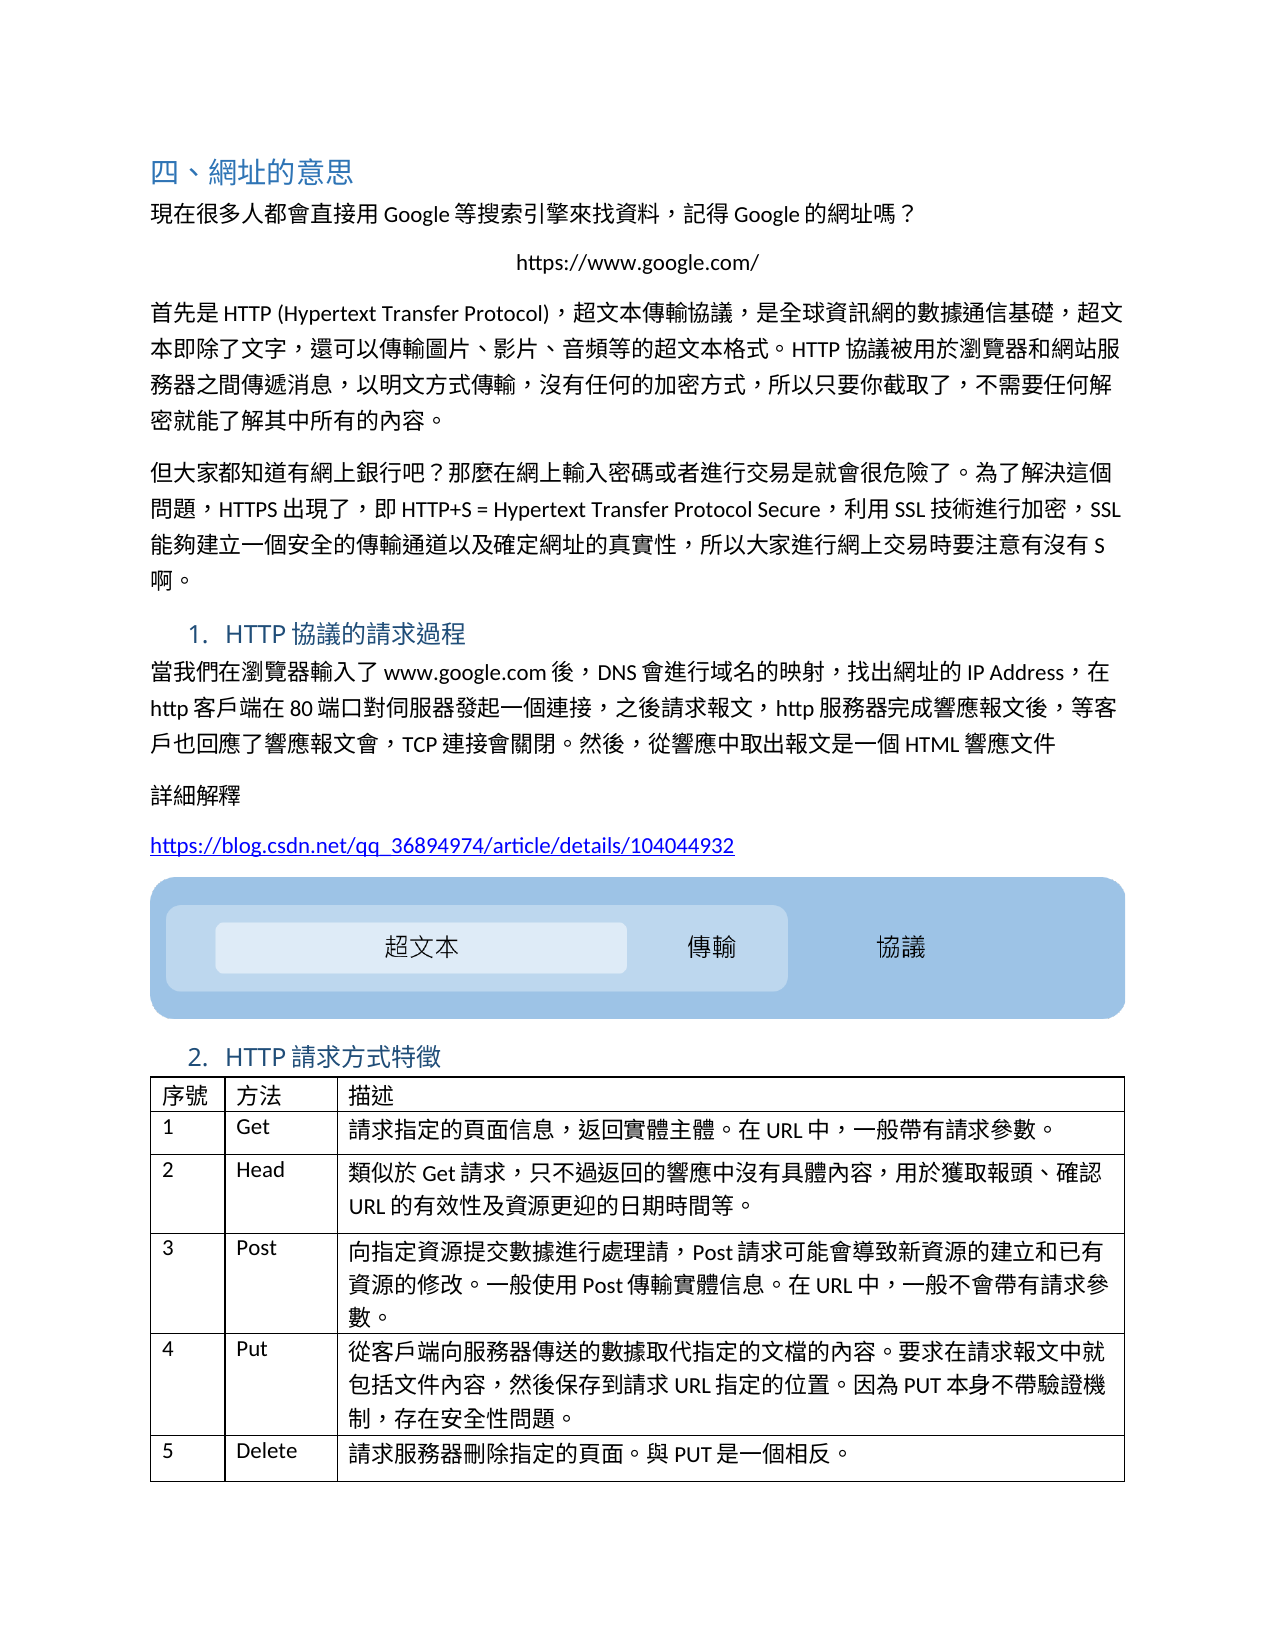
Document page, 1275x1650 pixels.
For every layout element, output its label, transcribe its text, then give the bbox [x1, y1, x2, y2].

text 首先是HTTP (Hypertext Transfer Protocol)，超文本傳輸協議，是全球資訊網的數據通信基礎，超文本即除了文字，還可以傳輸圖片、影片、音頻等的超文本格式。HTTP協議被用於瀏覽器和網站服務器之間傳遞消息，以明文方式傳輸，沒有任何的加密方式，所以只要你截取了，不需要任何解密就能了解其中所有的內容。 [150, 295, 1125, 436]
table_cell Head [226, 1155, 337, 1232]
text https://www.google.com/ [150, 248, 1125, 276]
table_cell Delete [226, 1436, 337, 1481]
table_cell 5 [151, 1436, 224, 1481]
text 但大家都知道有網上銀行吧？那麼在網上輸入密碼或者進行交易是就會很危險了。為了解決這個問題，HTTPS出現了，即HTTP+S = Hypertext Transfer Protocol Secure，利用SSL技術進行加密，SSL能夠建立一個安全的傳輸通道以及確定網址的真實性，所以大家進行網上交易時要注意有沒有S啊。 [150, 455, 1125, 596]
table_cell 請求指定的頁面信息，返回實體主體。在URL中，一般帶有請求參數。 [338, 1112, 1124, 1154]
table_cell 請求服務器刪除指定的頁面。與PUT是一個相反。 [338, 1436, 1124, 1481]
text 當我們在瀏覽器輸入了www.google.com後，DNS會進行域名的映射，找出網址的IP Address，在http客戶端在80端口對伺服器發起一個連接，之後請求報文，http服務器完成響應報文後，等客戶也回應了響應報文會，TCP連接會關閉。然後，從響應中取出報文是一個HTML響應文件 [150, 654, 1125, 759]
table_cell Get [226, 1112, 337, 1154]
table_cell 類似於Get請求，只不過返回的響應中沒有具體內容，用於獲取報頭、確認URL的有效性及資源更迎的日期時間等。 [338, 1155, 1124, 1232]
table_header 序號 [151, 1078, 224, 1111]
table_cell 2 [151, 1155, 224, 1232]
subtitle HTTP協議的請求過程 [187, 615, 1125, 651]
table_cell 從客戶端向服務器傳送的數據取代指定的文檔的內容。要求在請求報文中就包括文件內容，然後保存到請求URL指定的位置。因為PUT本身不帶驗證機制，存在安全性問題。 [338, 1334, 1124, 1435]
table_cell 4 [151, 1334, 224, 1435]
text 詳細解釋 [150, 778, 1125, 811]
table_cell Post [226, 1234, 337, 1333]
table_cell 3 [151, 1234, 224, 1333]
table_cell 1 [151, 1112, 224, 1154]
table_cell Put [226, 1334, 337, 1435]
text 現在很多人都會直接用Google等搜索引擎來找資料，記得Google的網址嗎？ [150, 196, 1125, 229]
picture [150, 877, 1125, 1019]
subtitle 四、網址的意思 [150, 150, 1125, 192]
table_header 描述 [338, 1078, 1124, 1111]
table_cell 向指定資源提交數據進行處理請，Post請求可能會導致新資源的建立和已有資源的修改。一般使用Post傳輸實體信息。在URL中，一般不會帶有請求參數。 [338, 1234, 1124, 1333]
table_header 方法 [226, 1078, 337, 1111]
subtitle HTTP請求方式特徵 [187, 1037, 1125, 1074]
text https://blog.csdn.net/qq_36894974/article/details/104044932 [150, 831, 1125, 859]
